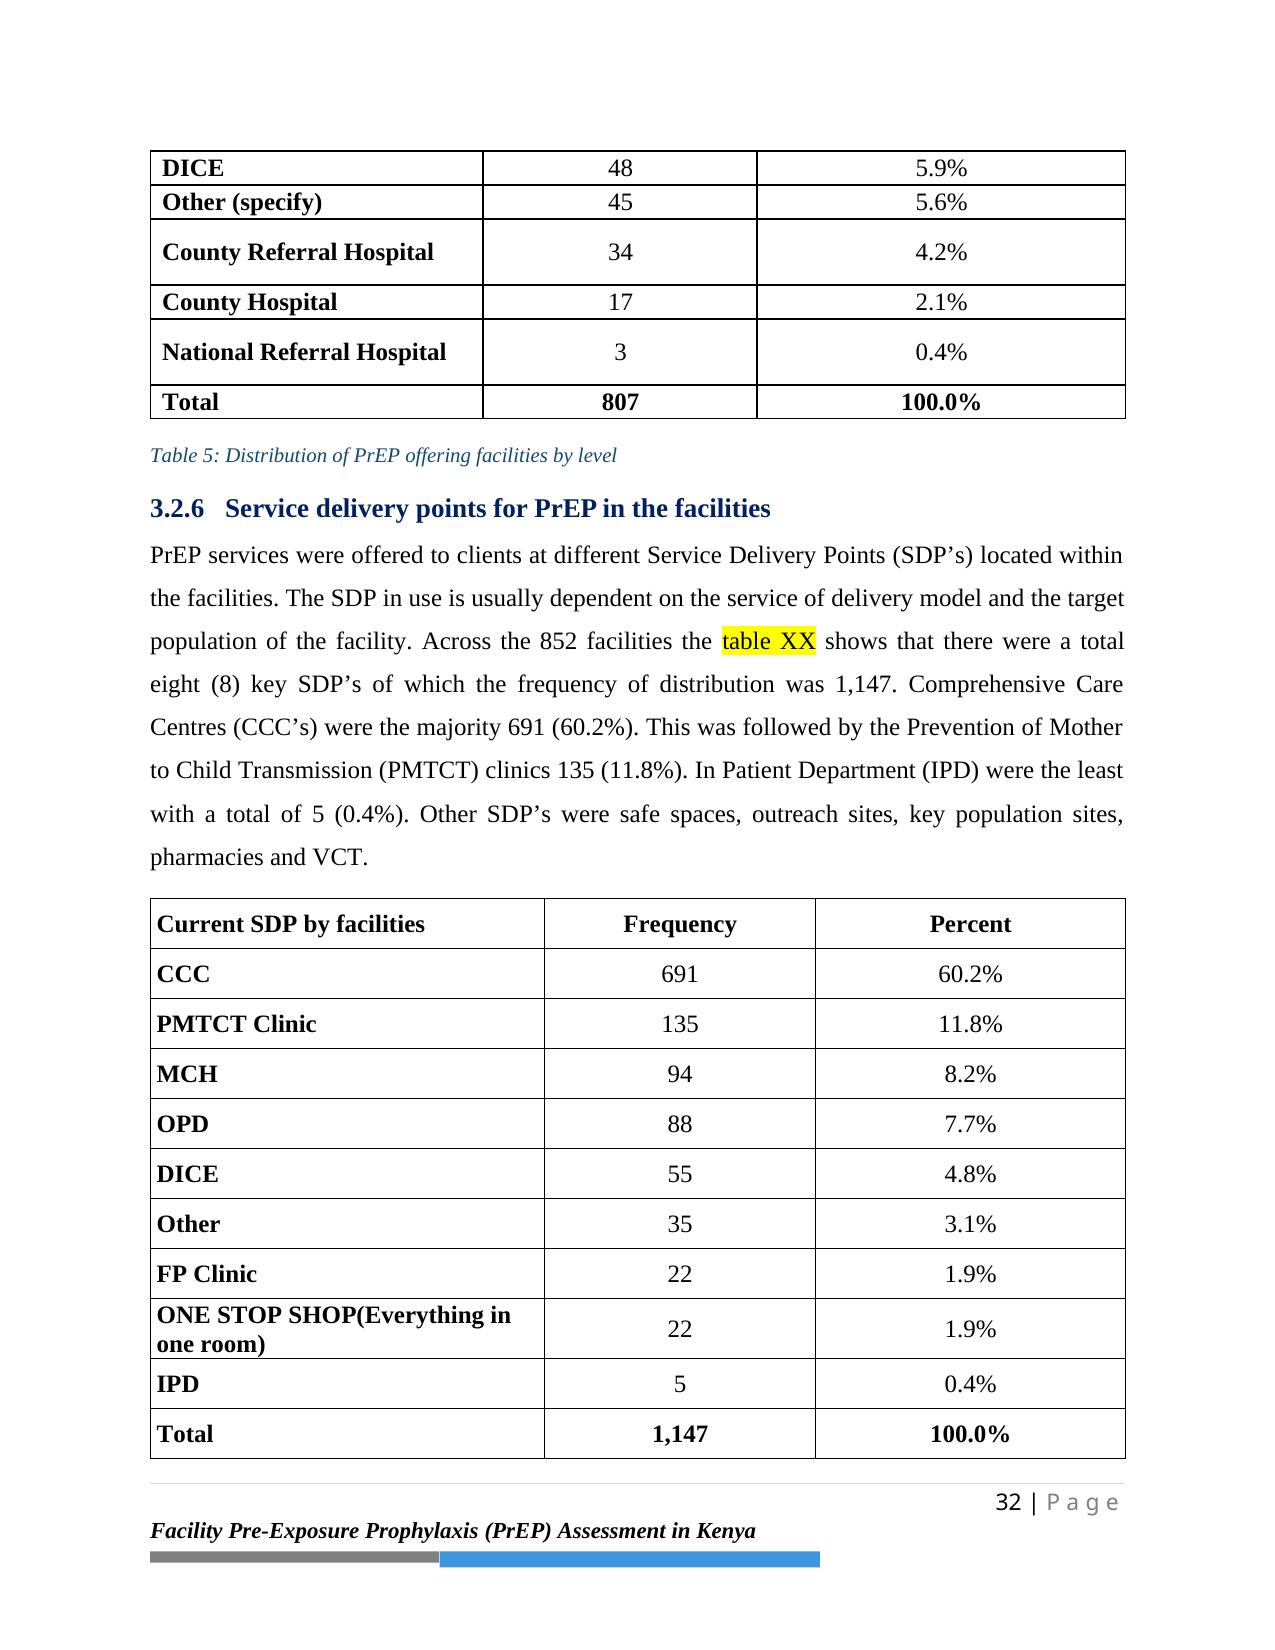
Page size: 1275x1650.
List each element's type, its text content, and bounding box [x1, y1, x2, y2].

table_cell 1,147 [545, 1409, 815, 1457]
table_header Frequency [545, 899, 815, 947]
table_header Current SDP by facilities [151, 899, 544, 947]
table_cell 8.2% [816, 1049, 1125, 1097]
table_cell MCH [151, 1049, 544, 1097]
table_cell Other (specify) [151, 186, 482, 217]
table_cell Total [151, 386, 482, 417]
table_cell 1.9% [816, 1299, 1125, 1357]
table_cell 11.8% [816, 999, 1125, 1047]
table_cell 55 [545, 1149, 815, 1197]
table_cell 88 [545, 1099, 815, 1147]
table_cell 45 [484, 186, 756, 217]
table_cell PMTCT Clinic [151, 999, 544, 1047]
table_cell OPD [151, 1099, 544, 1147]
table_cell 3.1% [816, 1199, 1125, 1247]
table_cell 5 [545, 1359, 815, 1407]
table_cell ONE STOP SHOP(Everything in one room) [151, 1299, 544, 1357]
table_cell Total [151, 1409, 544, 1457]
table_cell 135 [545, 999, 815, 1047]
table_cell 807 [484, 386, 756, 417]
table_cell County Hospital [151, 286, 482, 317]
table_cell 0.4% [816, 1359, 1125, 1407]
subtitle Service delivery points for PrEP in the facilities [150, 492, 1125, 523]
table_cell 0.4% [758, 320, 1125, 384]
table_cell DICE [151, 1149, 544, 1197]
table_cell National Referral Hospital [151, 320, 482, 384]
table_cell 22 [545, 1249, 815, 1297]
table_cell CCC [151, 949, 544, 997]
table_cell 35 [545, 1199, 815, 1247]
table_cell 4.2% [758, 220, 1125, 284]
table_header Percent [816, 899, 1125, 947]
table_cell 94 [545, 1049, 815, 1097]
table_cell 60.2% [816, 949, 1125, 997]
table_cell 5.6% [758, 186, 1125, 217]
table_cell 5.9% [758, 152, 1125, 184]
table_cell FP Clinic [151, 1249, 544, 1297]
table_cell 48 [484, 152, 756, 184]
table_cell County Referral Hospital [151, 220, 482, 284]
table_cell 1.9% [816, 1249, 1125, 1297]
table_cell 100.0% [758, 386, 1125, 417]
table_cell 7.7% [816, 1099, 1125, 1147]
text Table 5: Distribution of PrEP offering facilities by level [150, 443, 1125, 467]
table_cell 100.0% [816, 1409, 1125, 1457]
table_cell 2.1% [758, 286, 1125, 317]
table_cell 22 [545, 1299, 815, 1357]
table_cell 34 [484, 220, 756, 284]
table_cell DICE [151, 152, 482, 184]
table_cell Other [151, 1199, 544, 1247]
text PrEP services were offered to clients at different Service Delivery Points (SDP’s) located within the facilities. The SDP in use is usually dependent on the service of delivery model and the target population of the facility. Across the 852 facilities the table XX shows that there were a total eight (8) key SDP’s of which the frequency of distribution was 1,147. Comprehensive Care Centres (CCC’s) were the majority 691 (60.2%). This was followed by the Prevention of Mother to Child Transmission (PMTCT) clinics 135 (11.8%). In Patient Department (IPD) were the least with a total of 5 (0.4%). Other SDP’s were safe spaces, outreach sites, key population sites, pharmacies and VCT. [150, 540, 1125, 871]
table_cell IPD [151, 1359, 544, 1407]
table_cell 4.8% [816, 1149, 1125, 1197]
table_cell 3 [484, 320, 756, 384]
table_cell 691 [545, 949, 815, 997]
table_cell 17 [484, 286, 756, 317]
